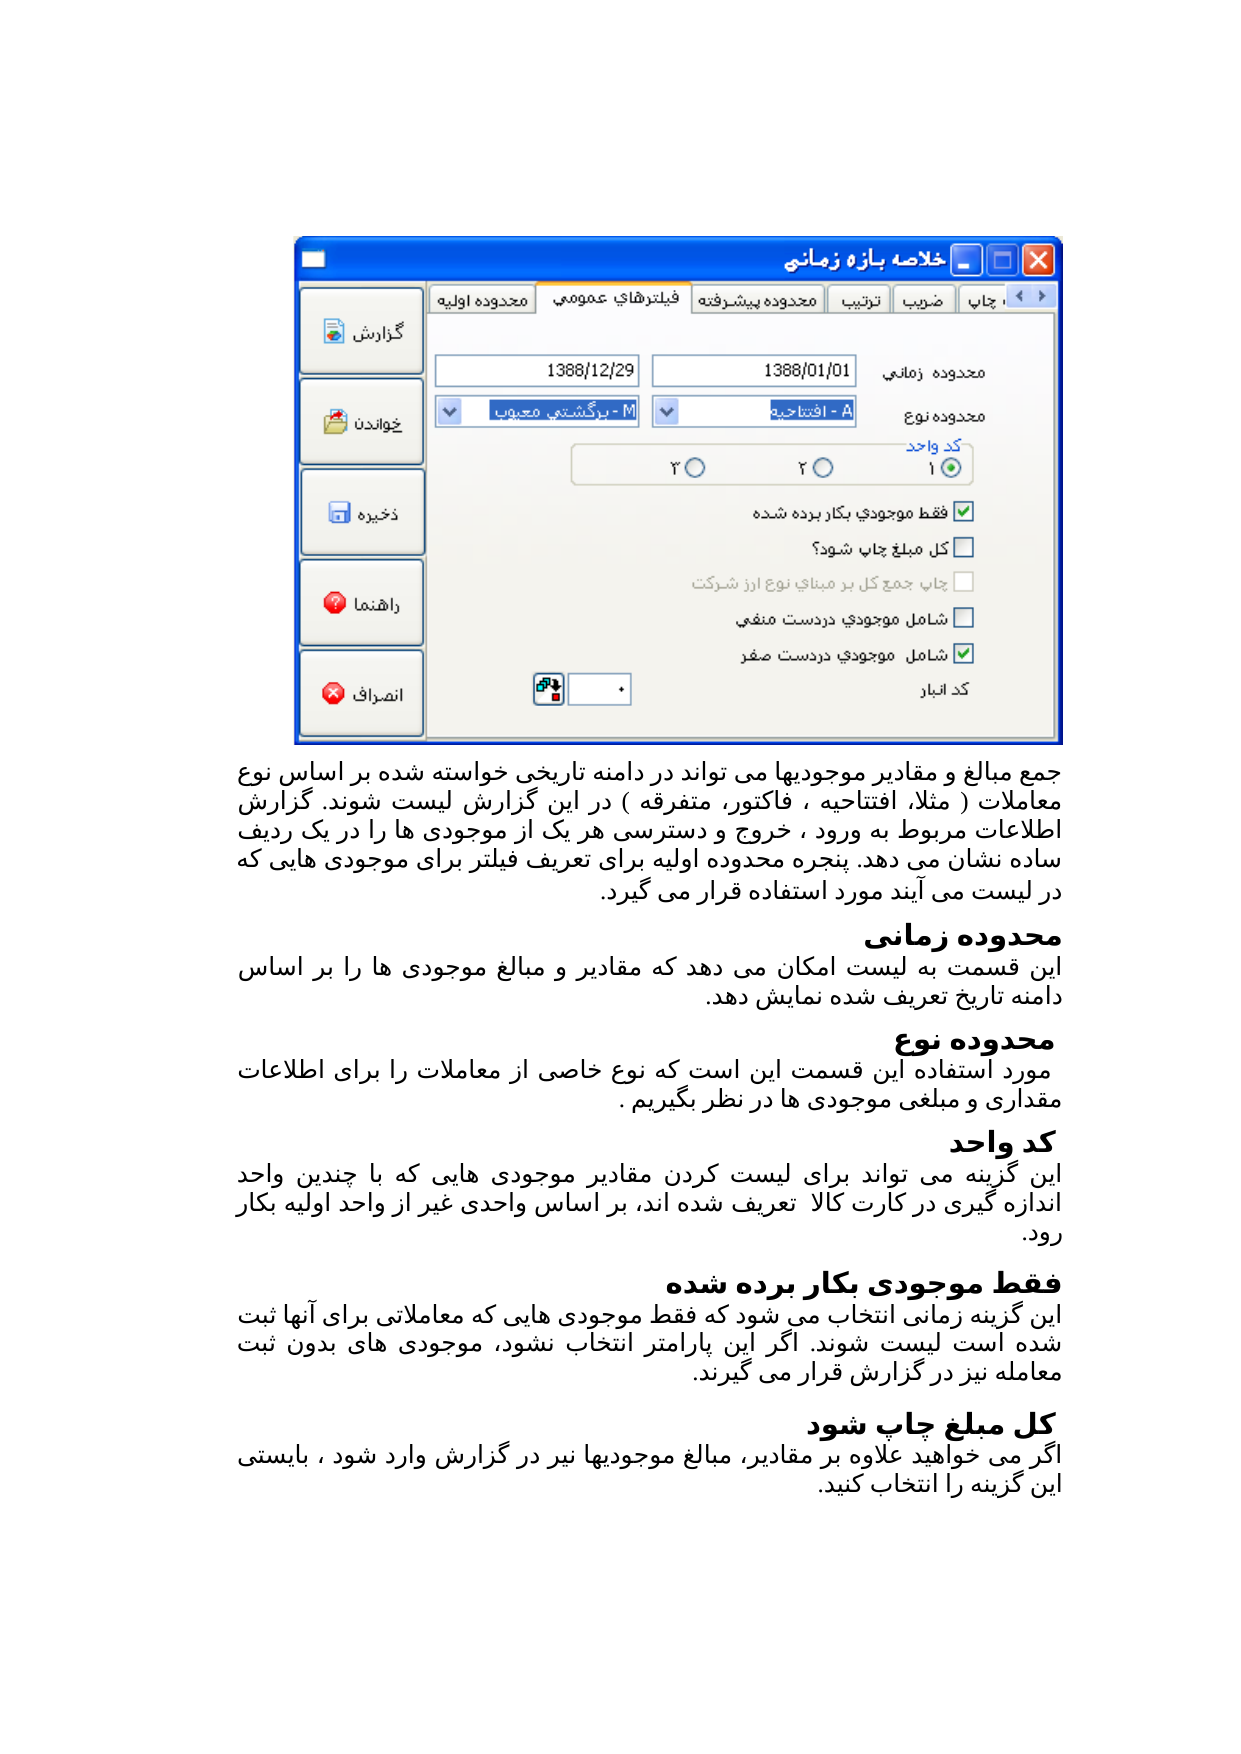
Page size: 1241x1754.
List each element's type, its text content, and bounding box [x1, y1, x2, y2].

text این قسمت به لیست امکان می دهد که مقادیر و مبالغ موجودی ها را بر اساس دامنه تاریخ تعریف شده نمایش دهد. [236, 952, 1063, 1009]
subtitle محدوده زمانی [236, 918, 1063, 952]
subtitle فقط موجودی بکار برده شده [236, 1266, 1063, 1300]
text این گزینه زمانی انتخاب می شود که فقط موجودی هایی که معاملاتی برای آنها ثبت شده است لیست شوند. اگر این پارامتر انتخاب نشود، موجودی های بدون ثبت معامله نیز در گزارش قرار می گیرند. [236, 1300, 1063, 1386]
picture [293, 236, 1063, 745]
text مورد استفاده این قسمت این است که نوع خاصی از معاملات را برای اطلاعات مقداری و مبلغی موجودی ها در نظر بگیریم . [236, 1056, 1063, 1113]
subtitle کل مبلغ چاپ شود [236, 1407, 1063, 1440]
subtitle جمع مبالغ و مقادیر موجودیها می تواند در دامنه تاریخی خواسته شده بر اساس نوع معاملات ( مثلا، افتتاحیه ، فاکتور، متفرقه ) در این گزارش لیست شوند. گزارش اطلاعات مربوط به ورود ، خروج و دسترسی هر یک از موجودی ها را در یک ردیف ساده نشان می دهد. پنجره محدوده اولیه برای تعریف فیلتر برای موجودی هایی که در لیست می آیند مورد استفاده قرار می گیرد. [236, 757, 1063, 906]
subtitle محدوده نوع [236, 1022, 1063, 1056]
text اگر می خواهید علاوه بر مقادیر، مبالغ موجودیها نیر در گزارش وارد شود ، بایستی این گزینه را انتخاب کنید. [236, 1440, 1063, 1498]
text این گزینه می تواند برای لیست کردن مقادیر موجودی هایی که با چندین واحد اندازه گیری در کارت کالا تعریف شده اند، بر اساس واحدی غیر از واحد اولیه بکار رود. [236, 1159, 1063, 1245]
subtitle کد واحد [236, 1126, 1063, 1159]
